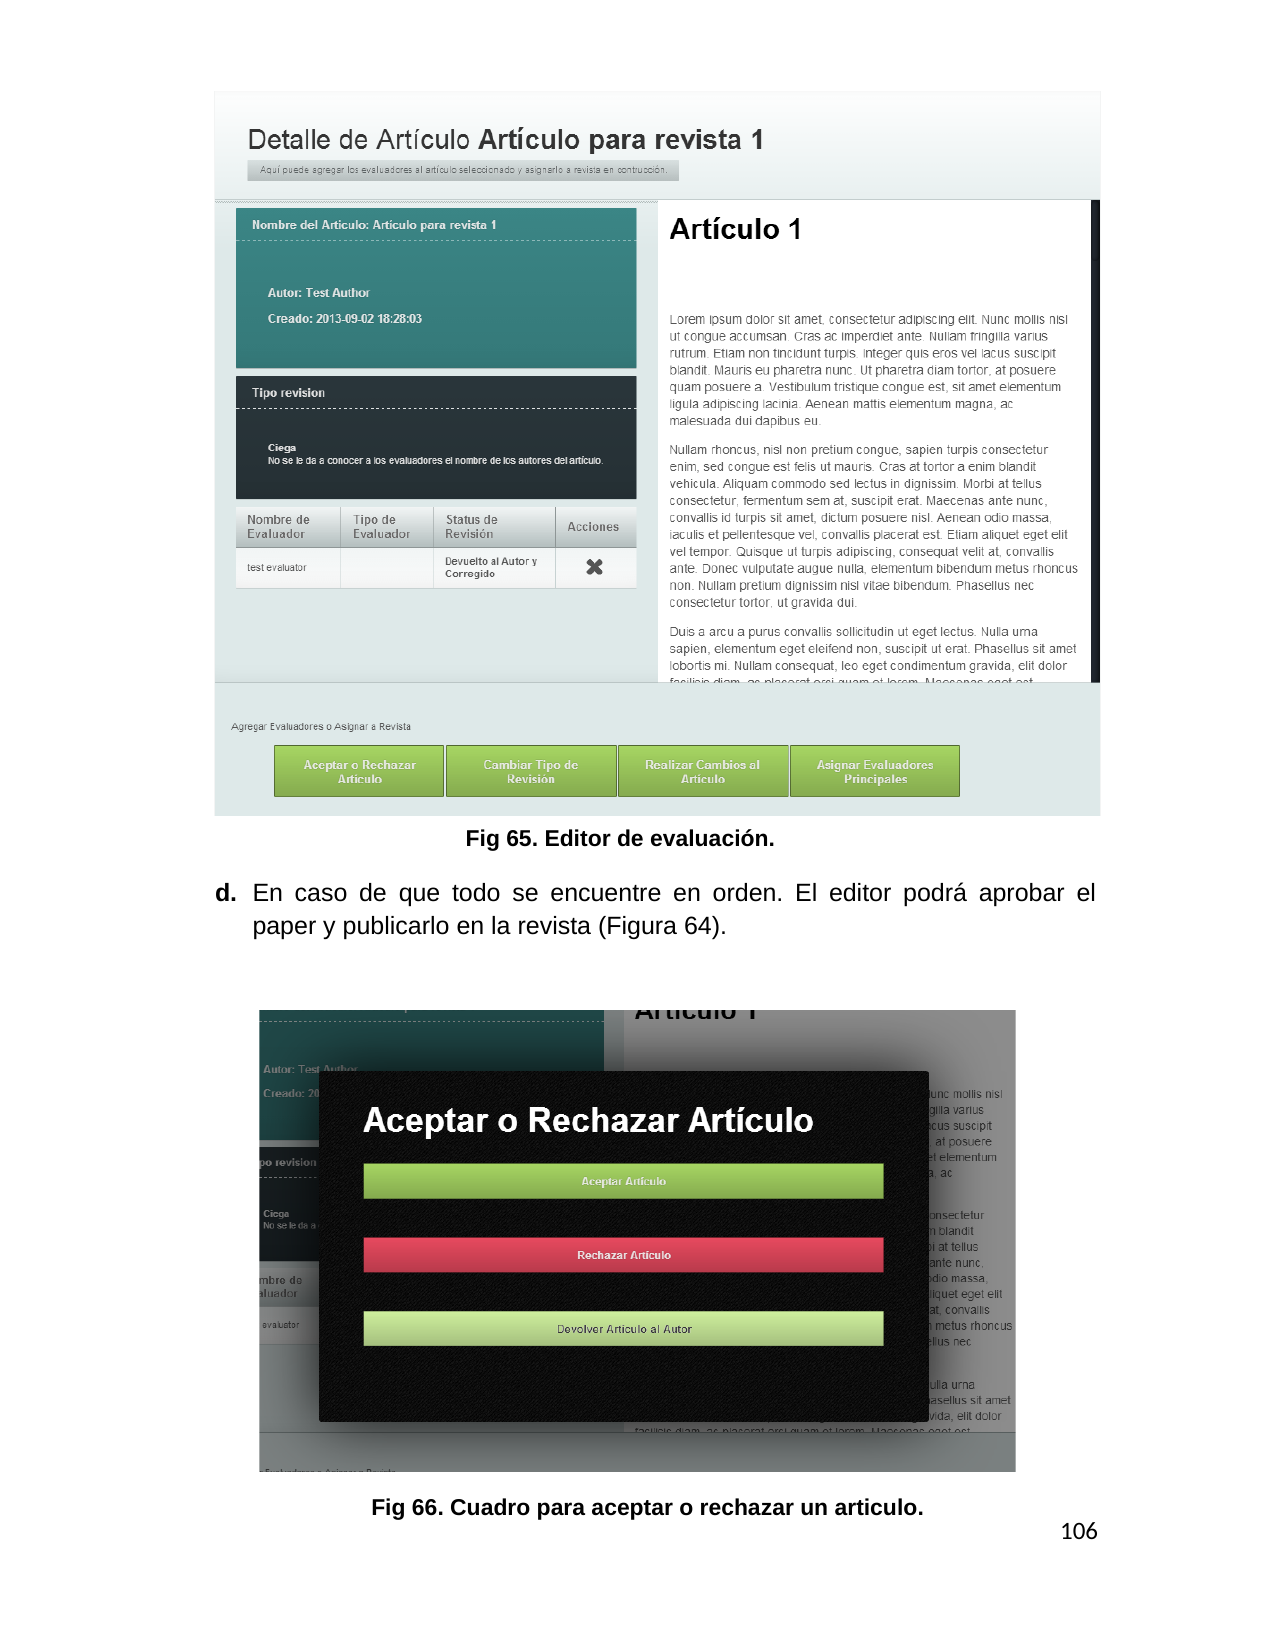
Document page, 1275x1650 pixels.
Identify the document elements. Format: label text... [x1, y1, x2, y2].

list En caso de que todo se encuentre en orden. El editor podrá aprobar el paper y publicarlo en la revista (Figura 64). [215, 816, 1098, 939]
picture [259, 1010, 1016, 1472]
picture [214, 91, 1101, 816]
